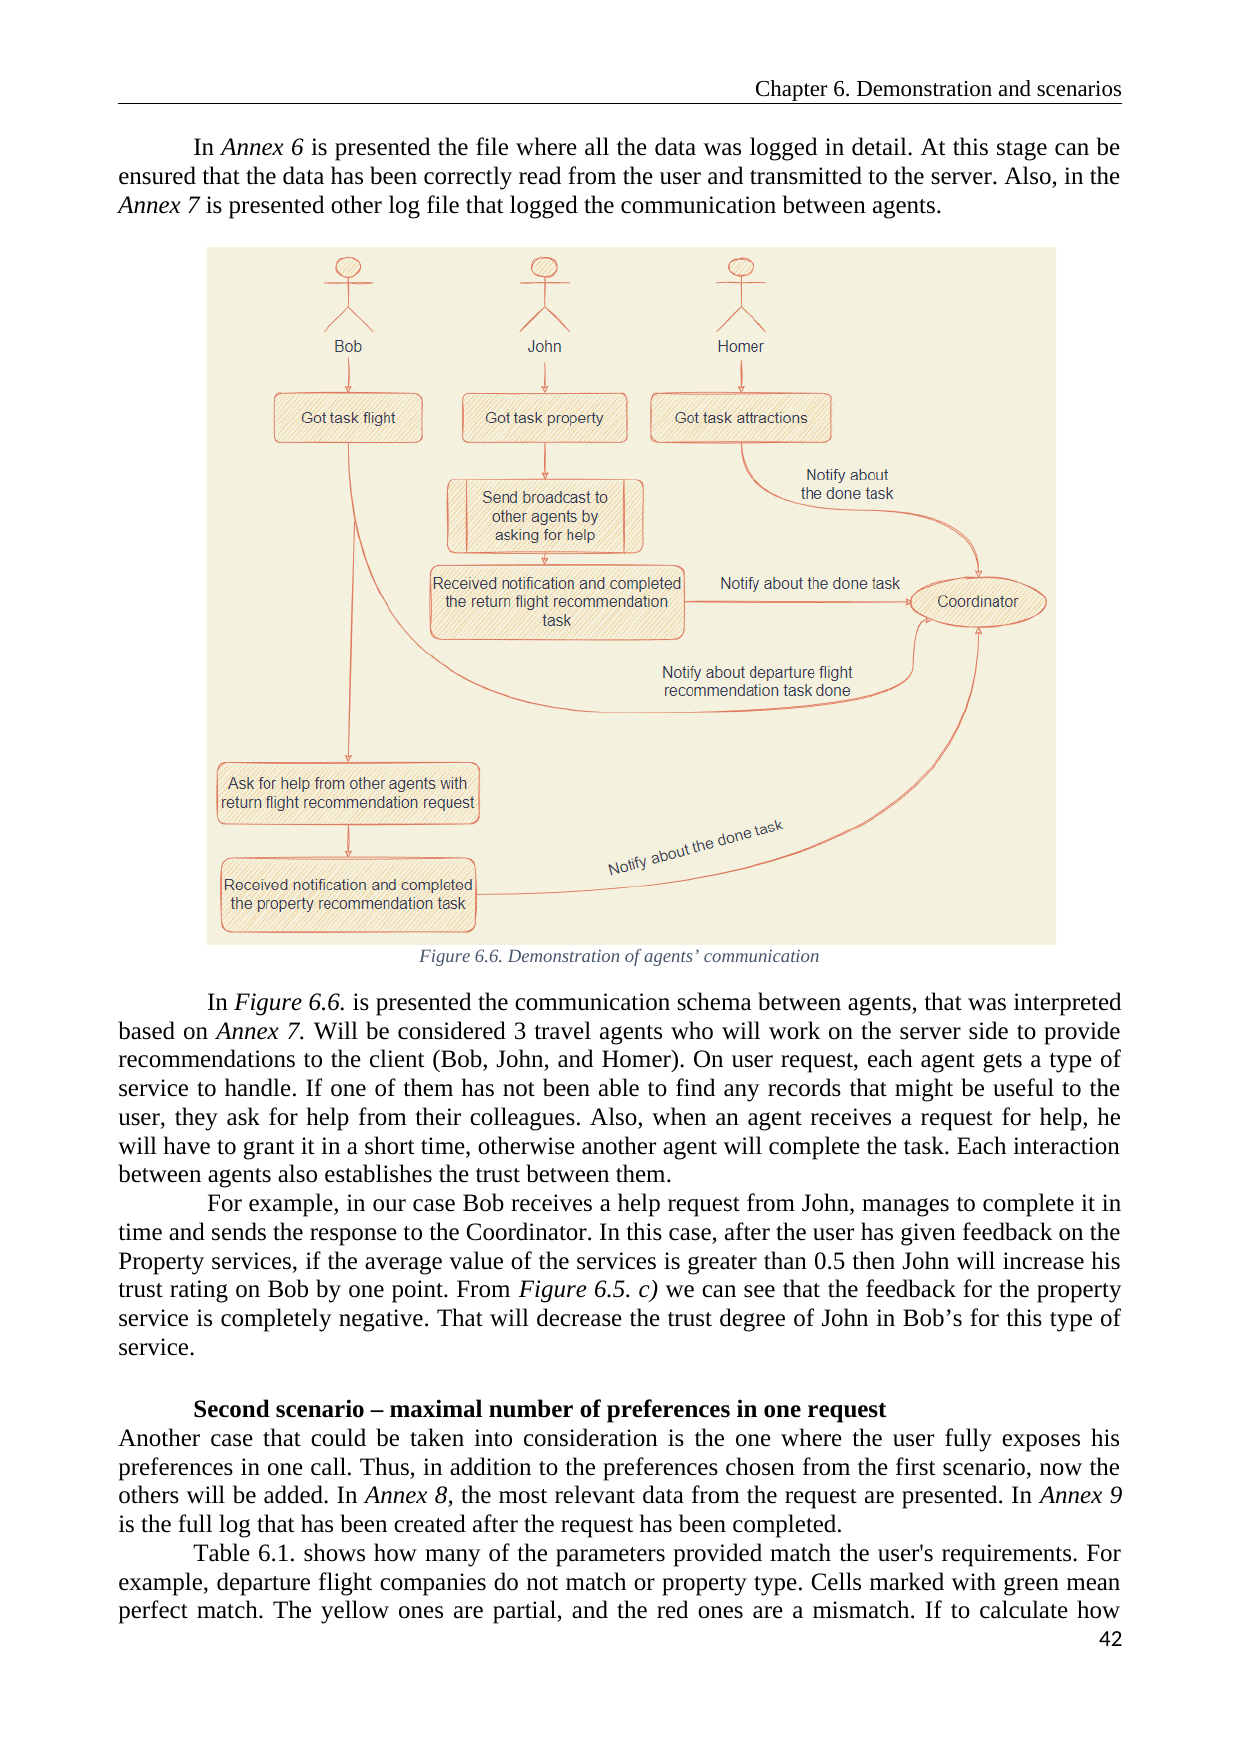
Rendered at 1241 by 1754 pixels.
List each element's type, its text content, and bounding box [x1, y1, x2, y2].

picture [206, 247, 1057, 945]
text Figure 6.6. Demonstration of agents’ communication [118, 945, 1122, 966]
text Second scenario – maximal number of preferences in one request [118, 1394, 1122, 1423]
text Another case that could be taken into consideration is the one where the user fully exposes his preferences in one call. Thus, in addition to the preferences chosen from the first scenario, now the others will be added. In Annex 8, the most relevant data from the request are presented. In Annex 9 is the full log that has been created after the request has been completed. [118, 1423, 1122, 1538]
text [118, 1538, 1122, 1624]
text For example, in our case Bob receives a help request from John, manages to complete it in time and sends the response to the Coordinator. In this case, after the user has given feedback on the Property services, if the average value of the services is greater than 0.5 then John will increase his trust rating on Bob by one point. From Figure 6.5. c) we can see that the feedback for the property service is completely negative. That will decrease the trust degree of John in Bob’s for this type of service. [118, 1188, 1122, 1361]
text In Annex 6 is presented the file where all the data was logged in detail. At this stage can be ensured that the data has been correctly read from the user and transmitted to the server. Also, in the Annex 7 is presented other log file that logged the communication between agents. [118, 132, 1122, 219]
text In Figure 6.6. is presented the communication schema between agents, that was interpreted based on Annex 7. Will be considered 3 travel agents who will work on the server side to provide recommendations to the client (Bob, John, and Homer). On user request, each agent gets a type of service to handle. If one of them has not been able to find any records that might be useful to the user, they ask for help from their colleagues. Also, when an agent receives a request for help, he will have to grant it in a short time, otherwise another agent will complete the task. Each interaction between agents also establishes the trust between them. [118, 987, 1122, 1188]
